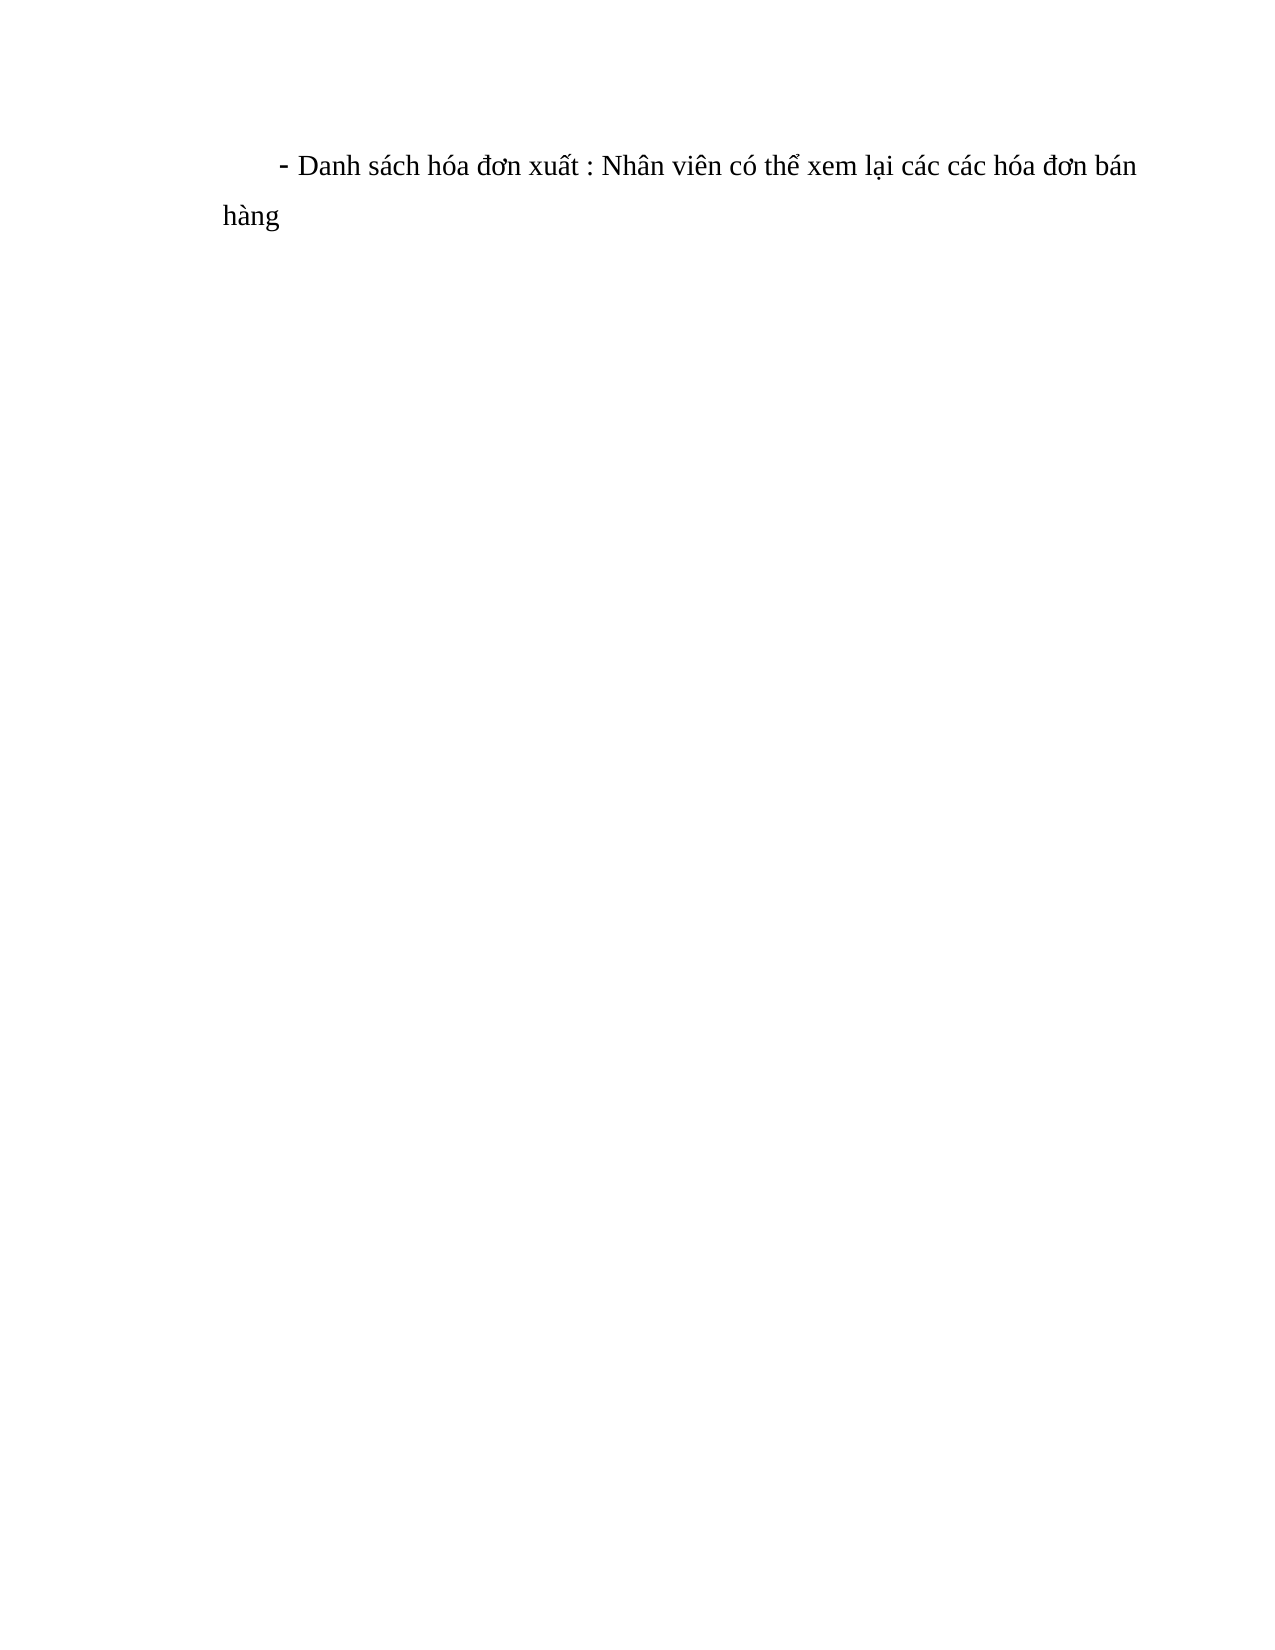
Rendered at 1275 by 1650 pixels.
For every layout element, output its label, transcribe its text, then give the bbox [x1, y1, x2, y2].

list Danh sách hóa đơn xuất : Nhân viên có thể xem lại các các hóa đơn bán hàng [223, 148, 1157, 232]
